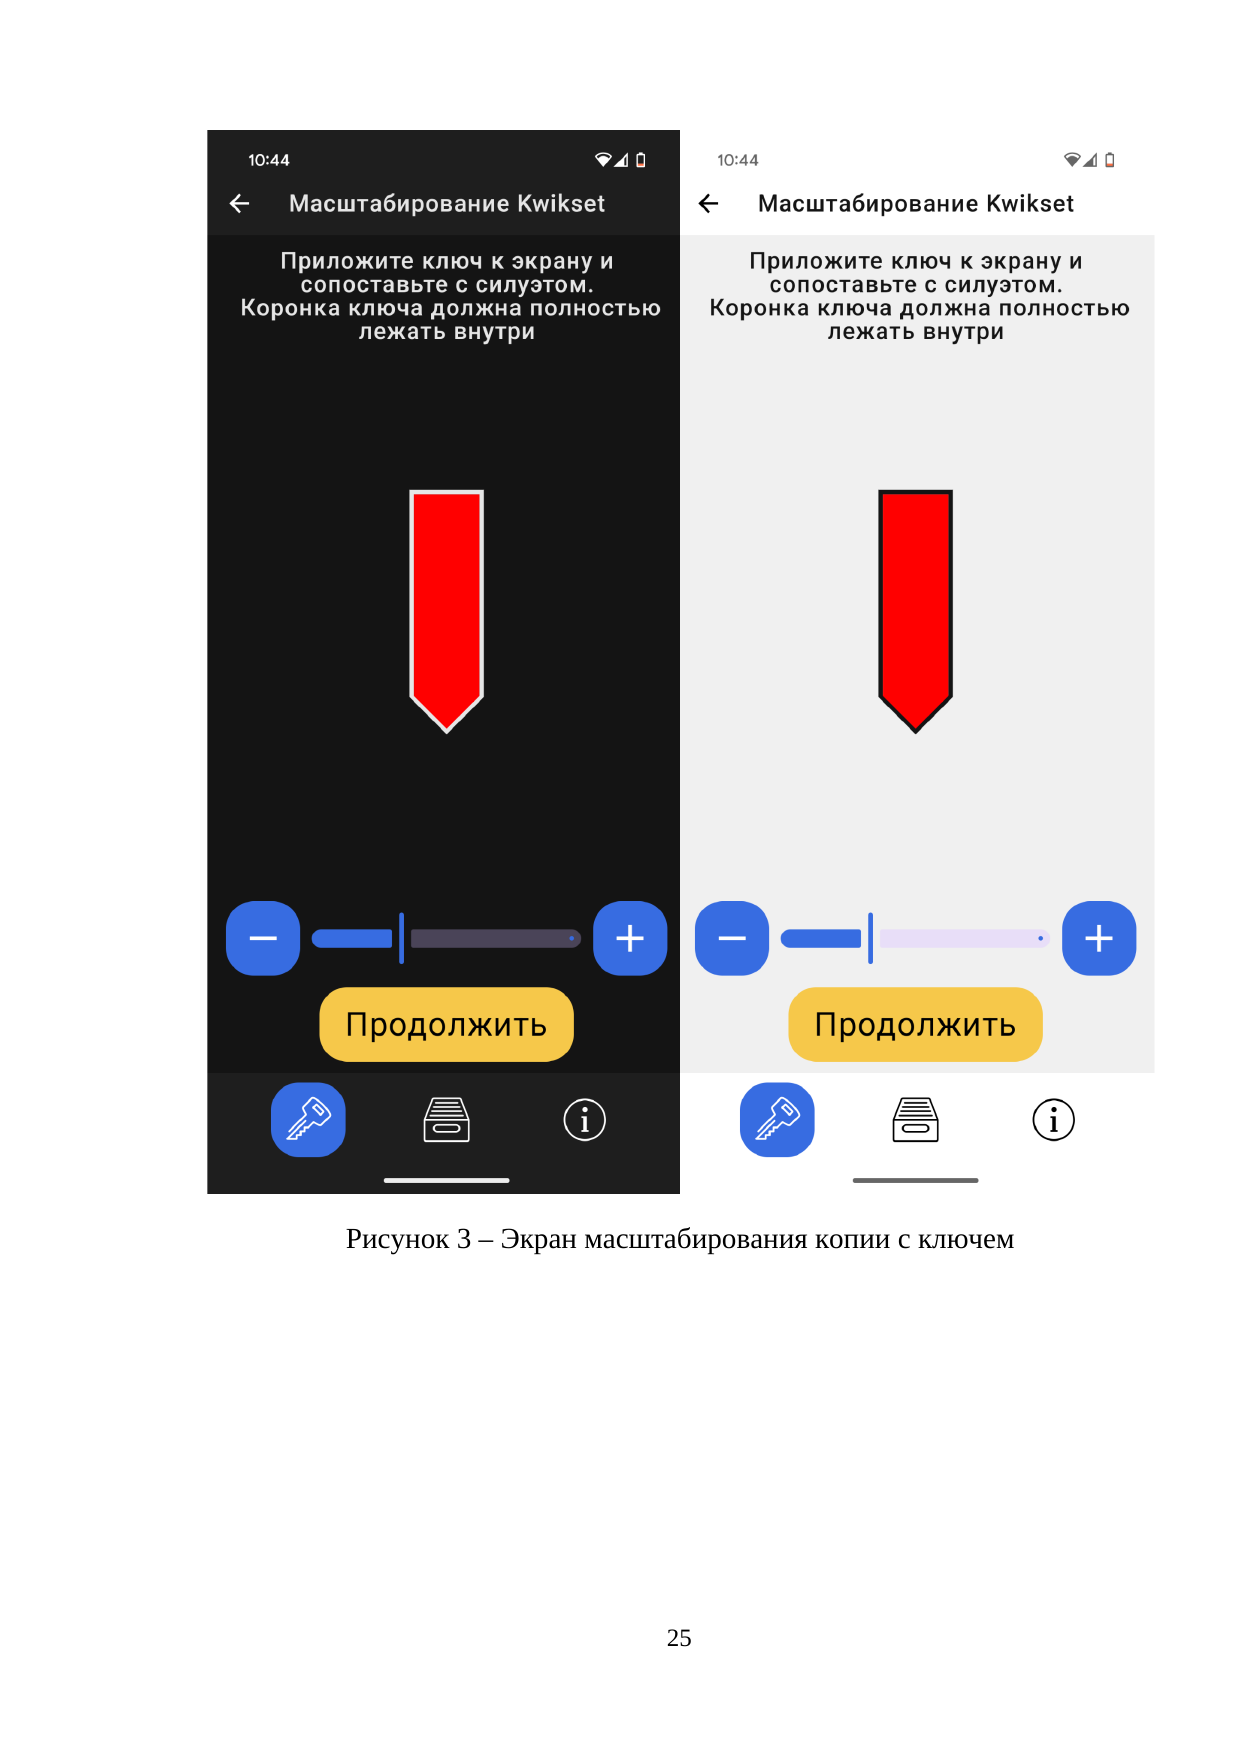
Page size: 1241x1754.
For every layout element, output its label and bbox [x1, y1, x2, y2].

picture [207, 130, 1155, 1194]
